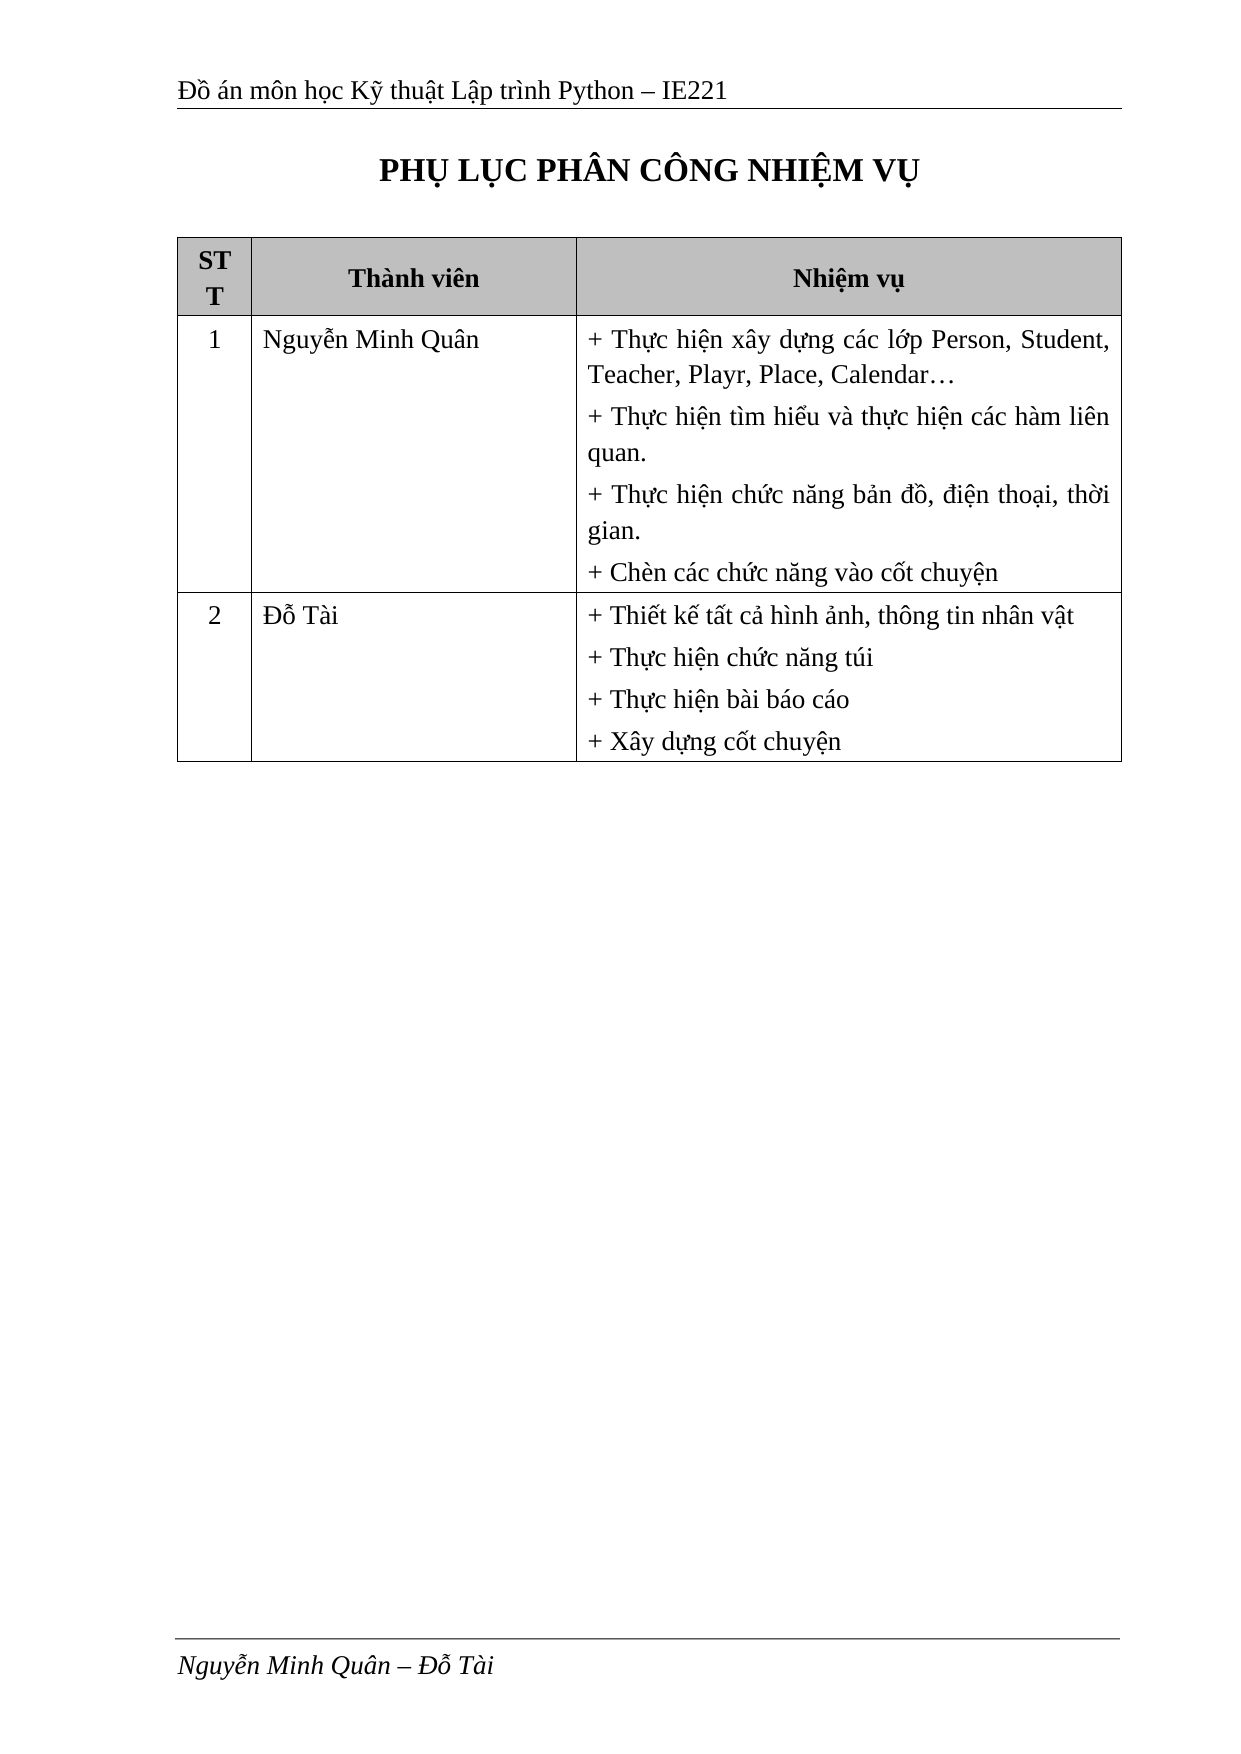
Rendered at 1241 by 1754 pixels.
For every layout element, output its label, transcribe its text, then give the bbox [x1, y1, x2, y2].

table_cell + Thực hiện xây dựng các lớp Person, Student, Teacher, Playr, Place, Calendar… + Thực hiện tìm hiểu và thực hiện các hàm liên quan. + Thực hiện chức năng bản đồ, điện thoại, thời gian. + Chèn các chức năng vào cốt chuyện [577, 316, 1121, 592]
table_cell 2 [178, 593, 251, 761]
table_cell + Thiết kế tất cả hình ảnh, thông tin nhân vật + Thực hiện chức năng túi + Thực hiện bài báo cáo + Xây dựng cốt chuyện [577, 593, 1121, 761]
table_header STT [178, 238, 251, 315]
table_cell Đỗ Tài [252, 593, 576, 761]
table_header Nhiệm vụ [577, 238, 1121, 315]
table_cell Nguyễn Minh Quân [252, 316, 576, 592]
table_cell 1 [178, 316, 251, 592]
table_header Thành viên [252, 238, 576, 315]
text PHỤ LỤC PHÂN CÔNG NHIỆM VỤ [177, 150, 1122, 188]
